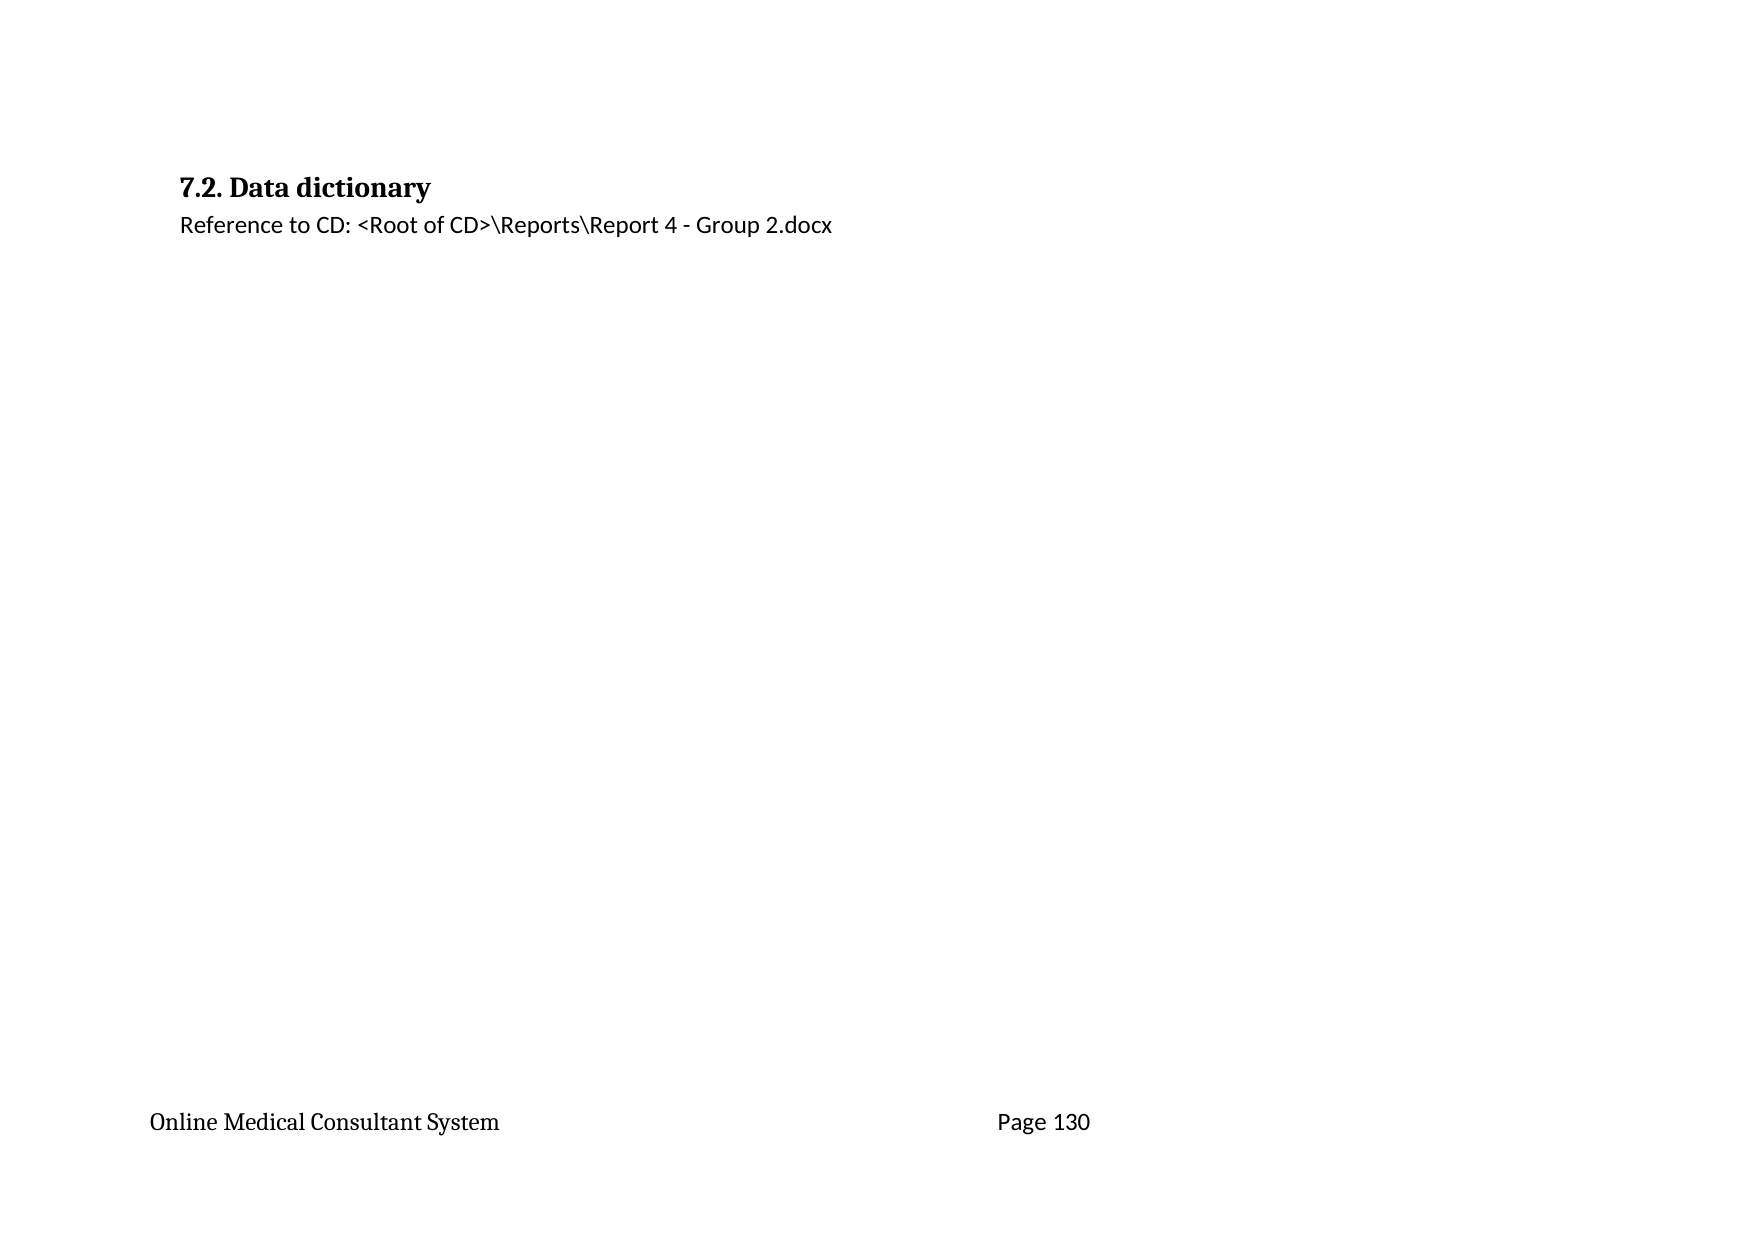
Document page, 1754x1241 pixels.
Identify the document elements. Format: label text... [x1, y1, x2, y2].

text Reference to CD: <Root of CD>\Reports\Report 4 - Group 2.docx [150, 209, 1604, 240]
subtitle Data dictionary [180, 171, 1604, 204]
